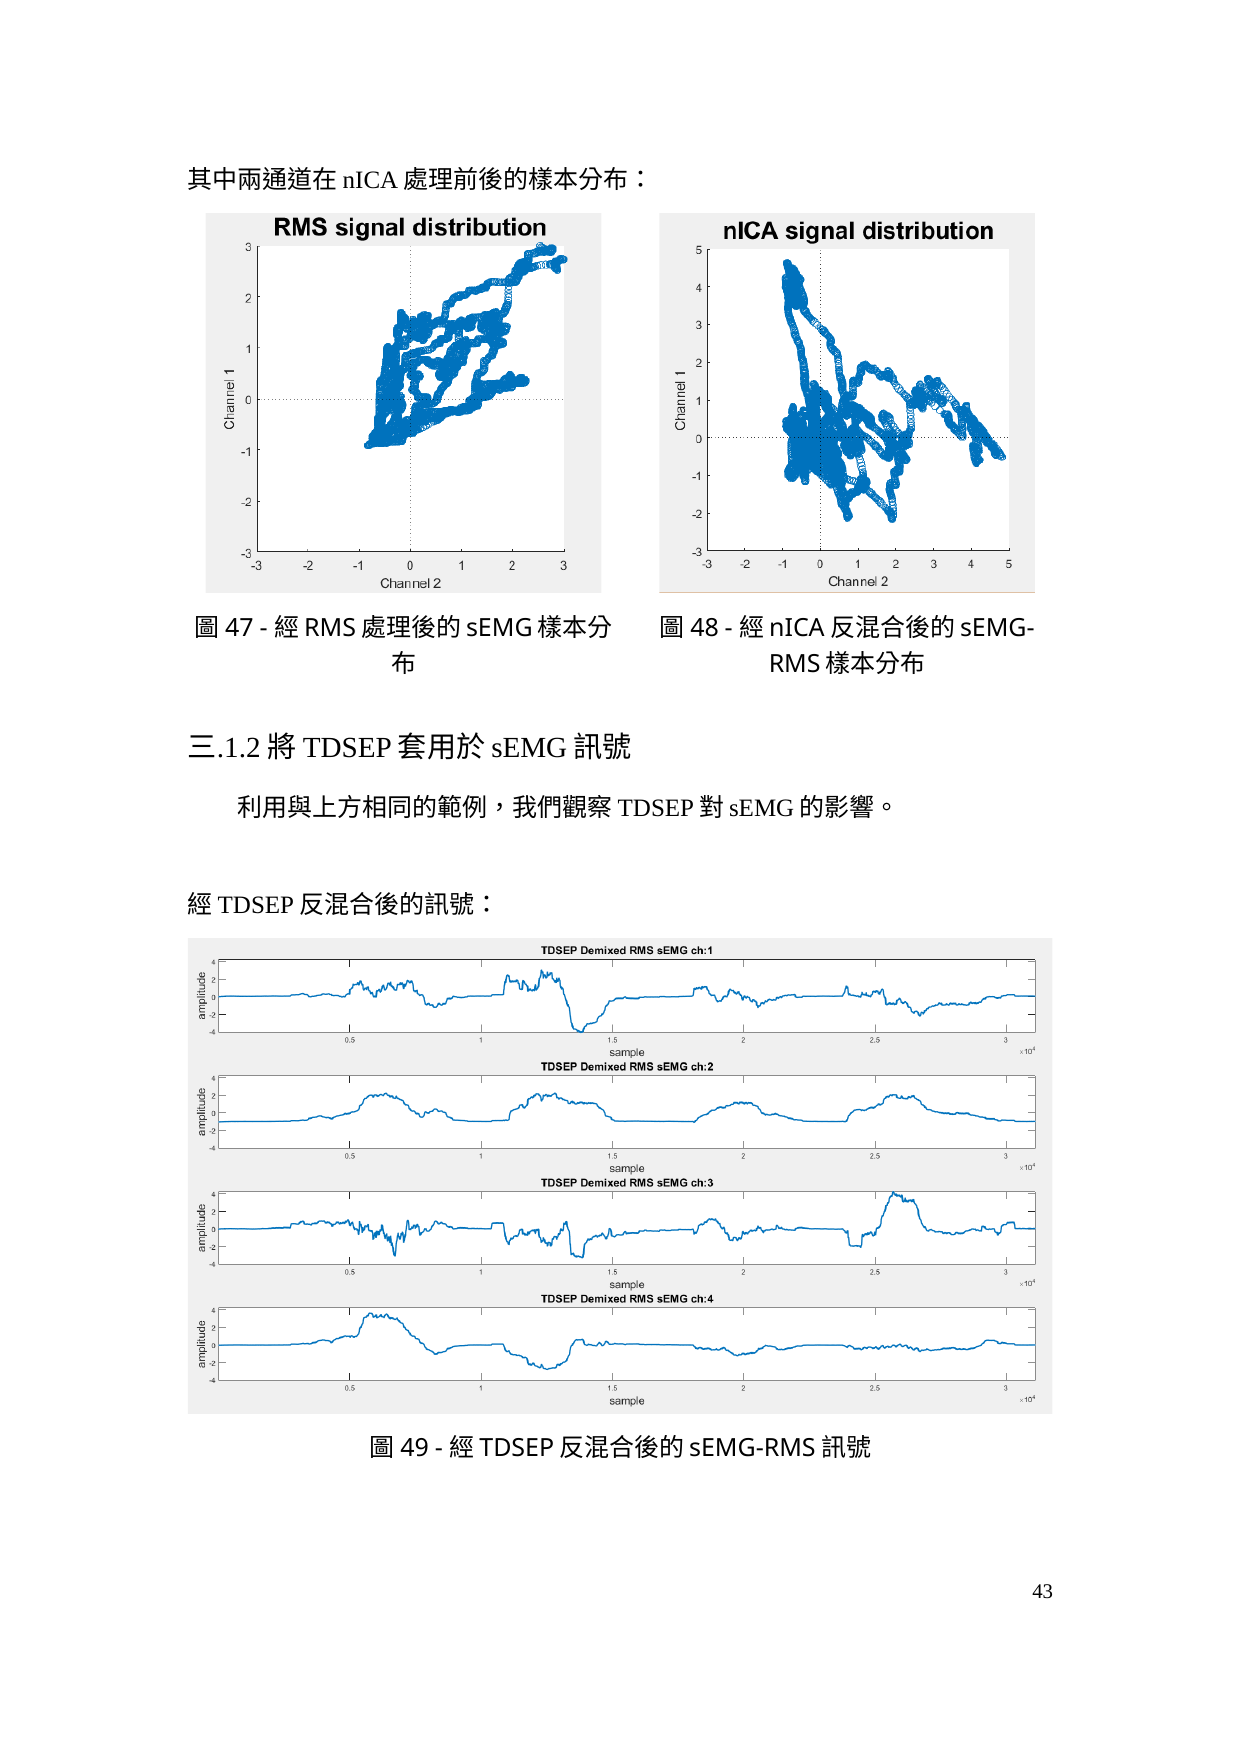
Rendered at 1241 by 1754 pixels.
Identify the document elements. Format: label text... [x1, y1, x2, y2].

table_header [176, 214, 631, 607]
text 經TDSEP反混合後的訊號： [187, 884, 1053, 921]
subtitle 將TDSEP套用於sEMG訊號 [187, 724, 1053, 766]
picture [187, 938, 1053, 1414]
text 圖 49 - 經TDSEP反混合後的sEMG-RMS訊號 [187, 1428, 1053, 1464]
picture [205, 213, 602, 593]
picture [659, 213, 1035, 593]
table_header [631, 214, 1063, 607]
table_cell 圖 48 - 經nICA反混合後的sEMG-RMS樣本分布 [631, 607, 1063, 724]
text 利用與上方相同的範例，我們觀察TDSEP對sEMG的影響。 [187, 787, 1053, 823]
text 其中兩通道在nICA處理前後的樣本分布： [187, 159, 1053, 196]
